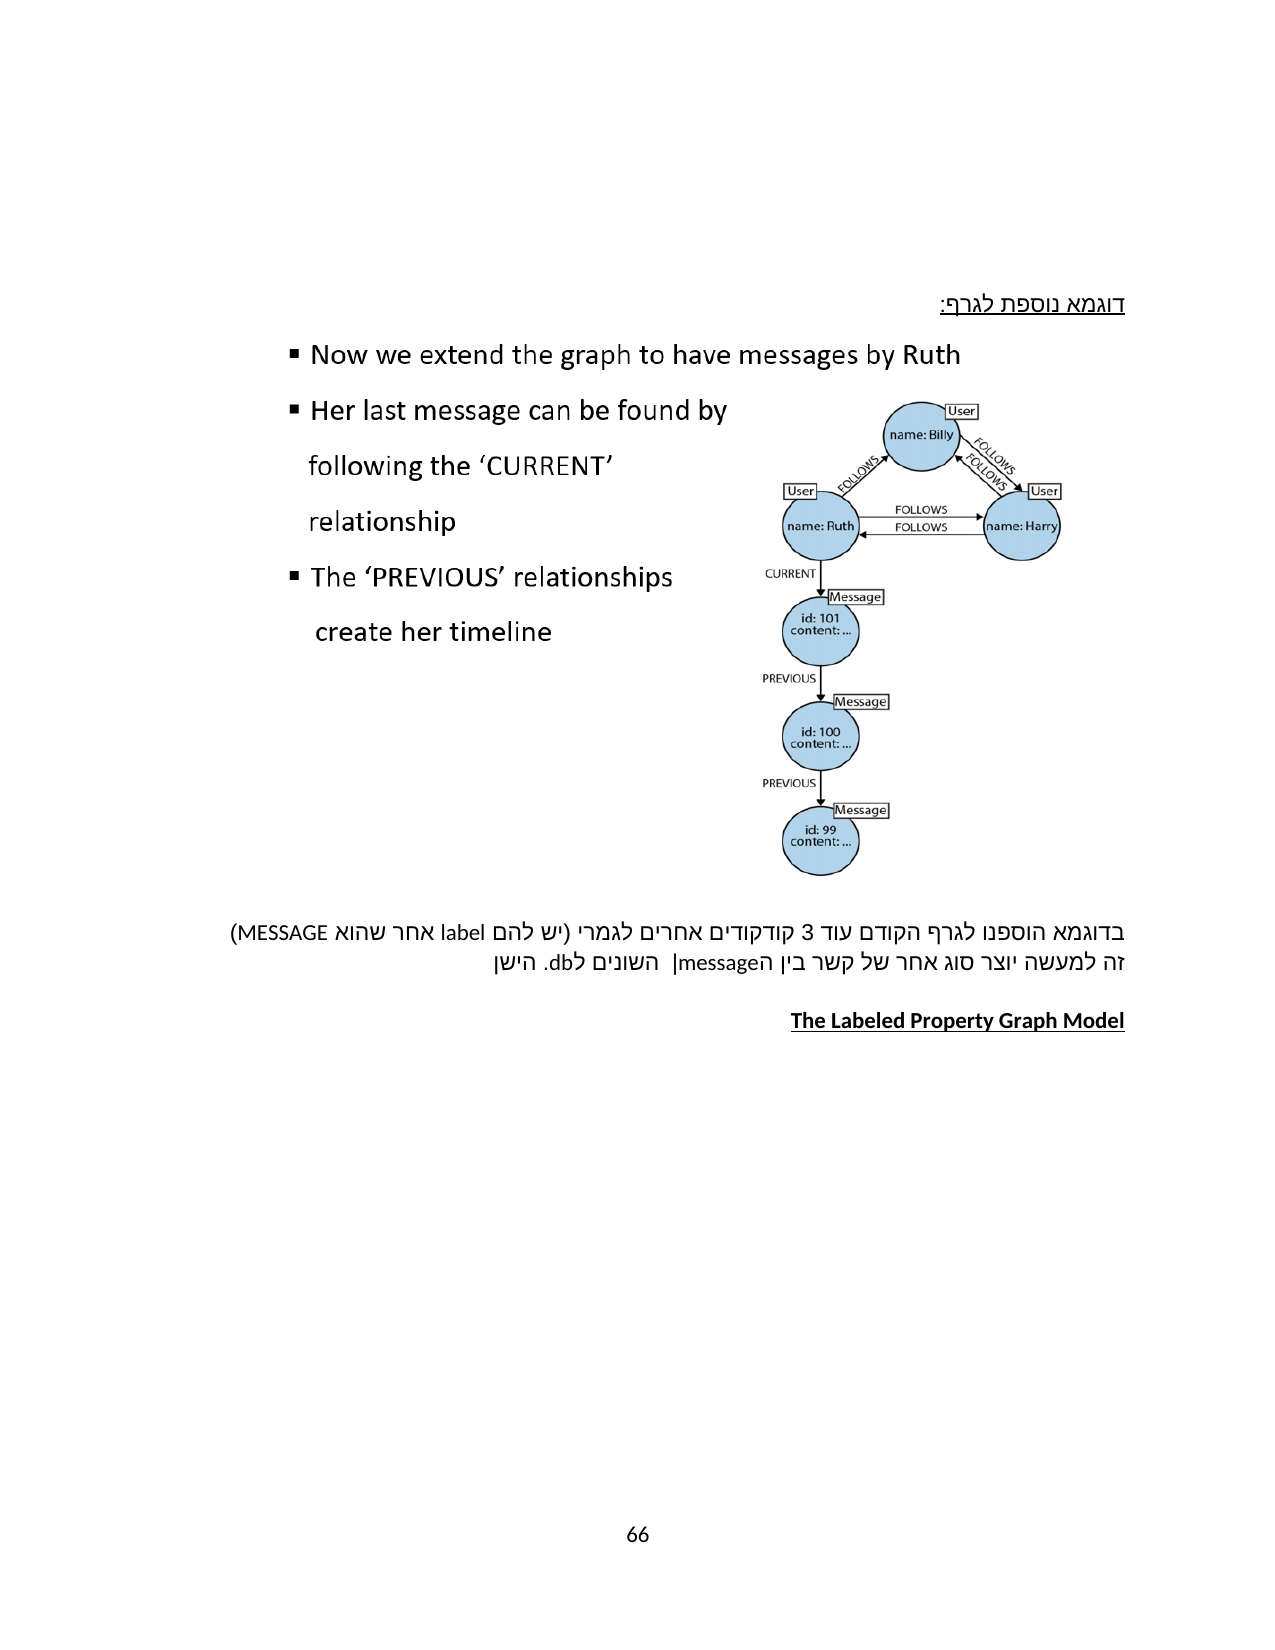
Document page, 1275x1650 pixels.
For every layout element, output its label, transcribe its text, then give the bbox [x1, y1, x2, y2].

picture [243, 319, 1125, 899]
text בדוגמא הוספנו לגרף הקודם עוד 3 קודקודים אחרים לגמרי (יש להם label אחר שהוא MESSAGE) זה למעשה יוצר סוג אחר של קשר בין הmessage| השונים לdb. הישן The Labeled Property Graph Model השם של הגרפים בNeo4j הוא Labeled Property Graph Model(שמכיל גם label וגם properties) שהוא גם לקשרים וגם לישויות. [150, 918, 1125, 1034]
